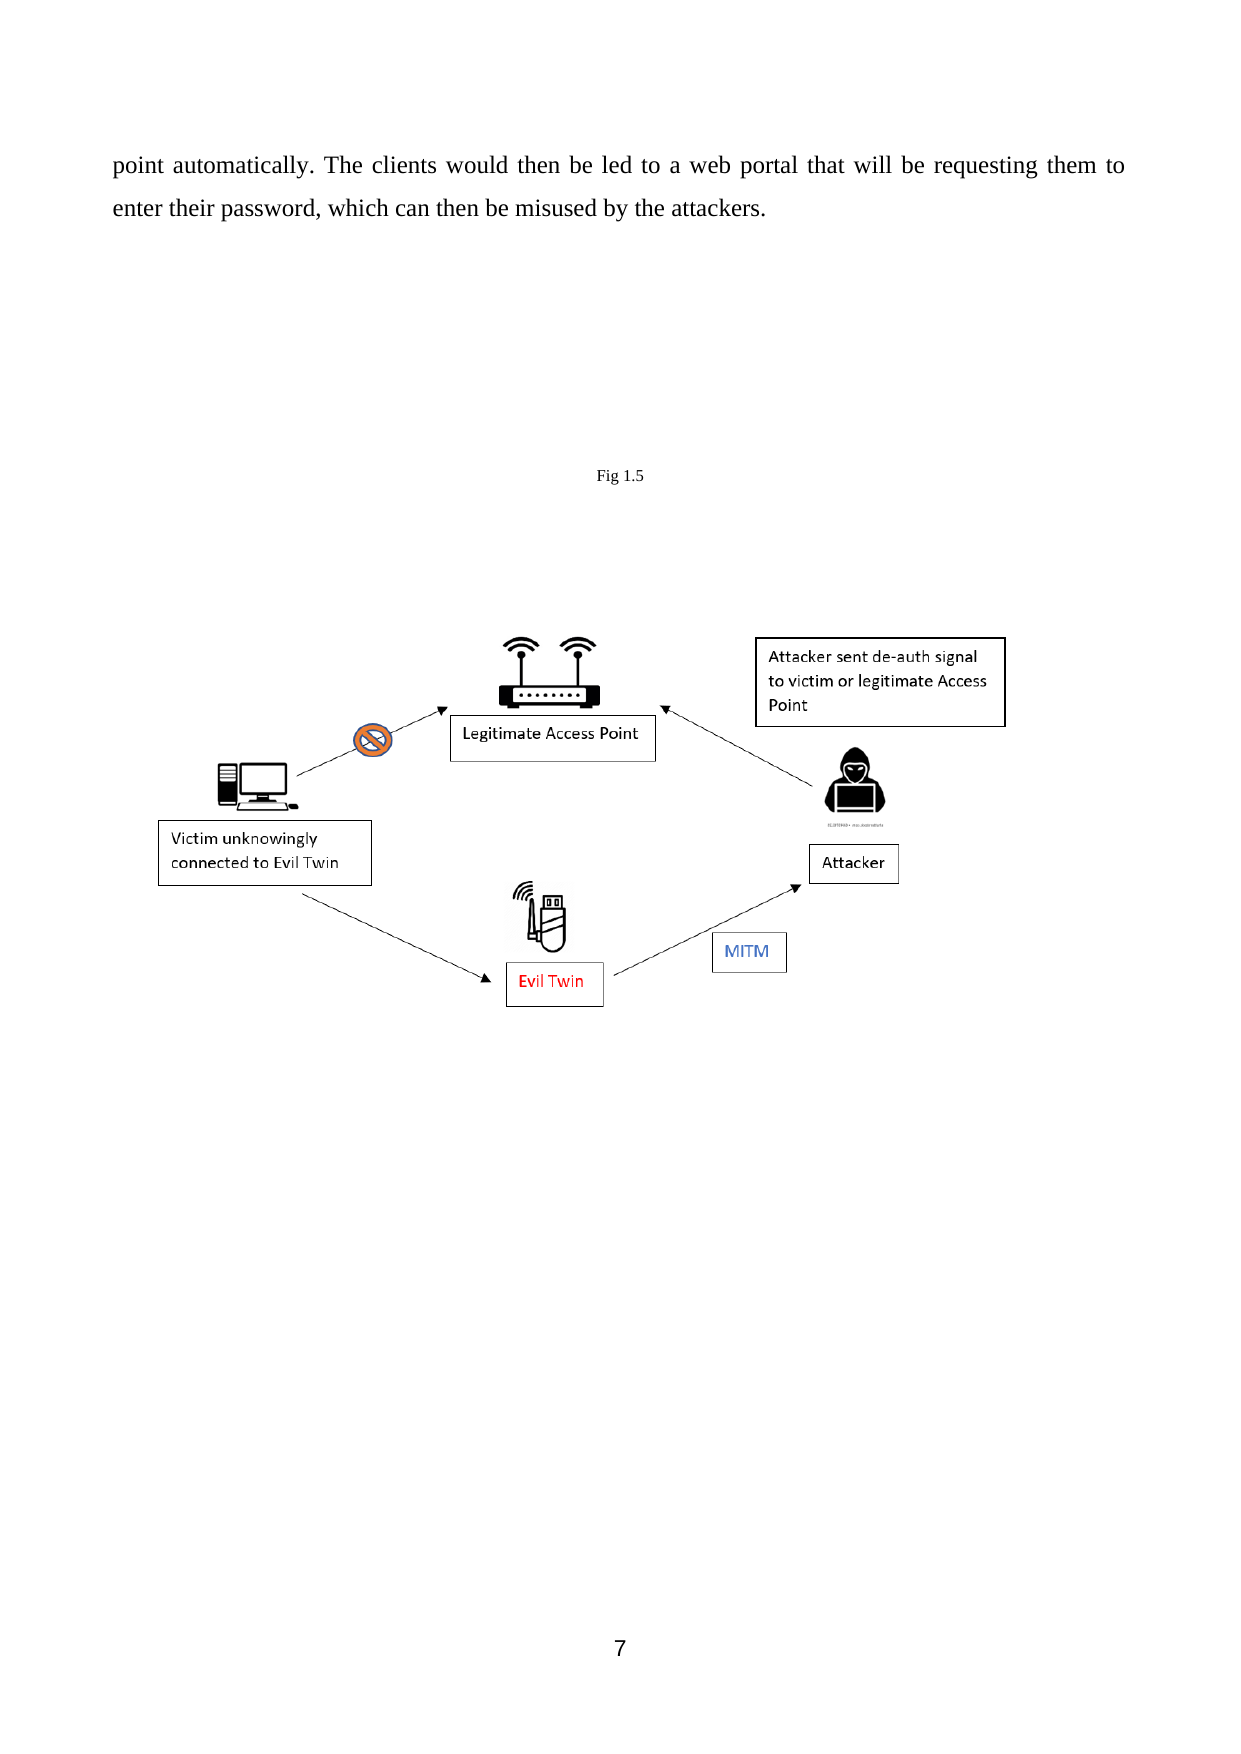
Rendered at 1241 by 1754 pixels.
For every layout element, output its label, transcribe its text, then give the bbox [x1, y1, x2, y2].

picture [112, 581, 1050, 1044]
text Fig 1.5 [112, 466, 1128, 485]
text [112, 150, 1128, 222]
